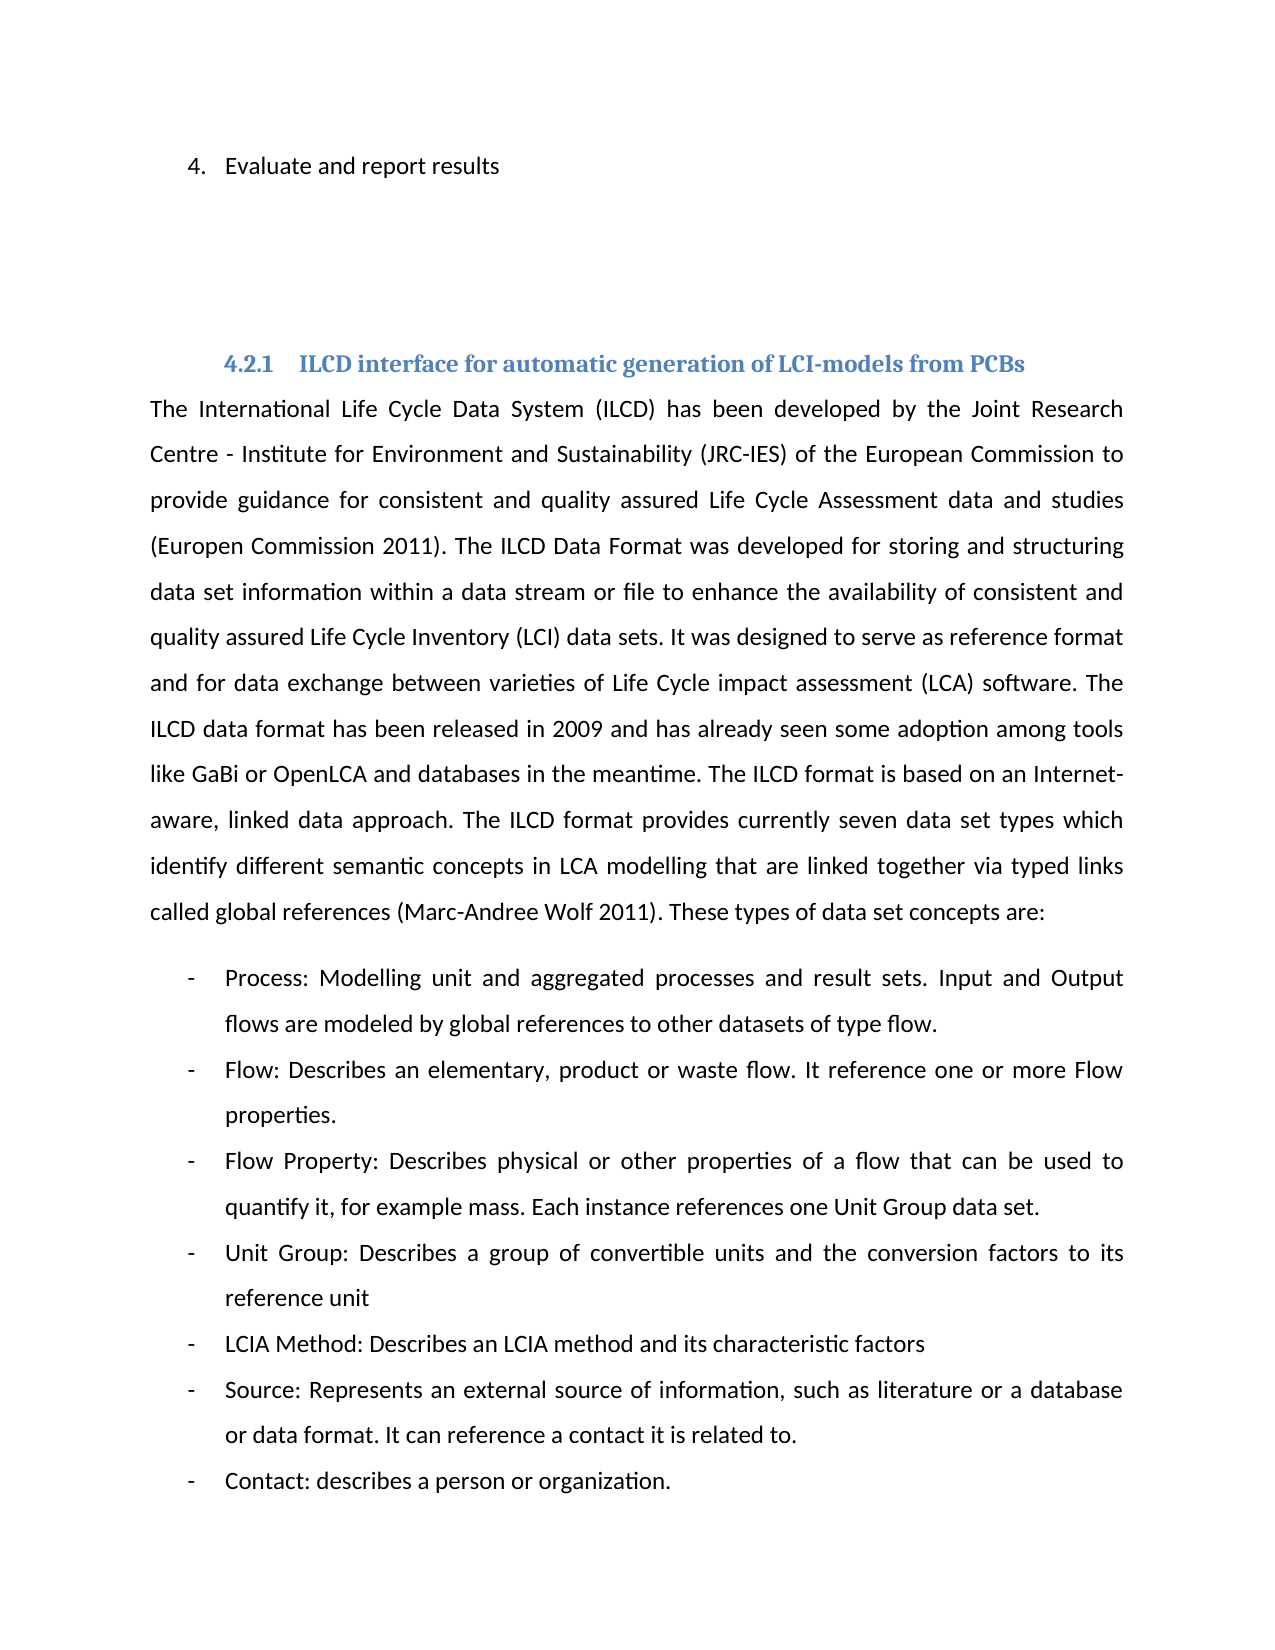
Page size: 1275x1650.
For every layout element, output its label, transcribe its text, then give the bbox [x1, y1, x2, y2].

list Flow Property: Describes physical or other properties of a flow that can be used to quantify it, for example mass. Each instance references one Unit Group data set. [187, 1145, 1125, 1222]
text The International Life Cycle Data System (ILCD) has been developed by the Joint Research Centre - Institute for Environment and Sustainability (JRC-IES) of the European Commission to provide guidance for consistent and quality assured Life Cycle Assessment data and studies . The ILCD Data Format was developed for storing and structuring data set information within a data stream or file to enhance the availability of consistent and quality assured Life Cycle Inventory (LCI) data sets. It was designed to serve as reference format and for data exchange between varieties of Life Cycle impact assessment (LCA) software. The ILCD data format has been released in 2009 and has already seen some adoption among tools like GaBi or OpenLCA and databases in the meantime. The ILCD format is based on an Internet-aware, linked data approach. The ILCD format provides currently seven data set types which identify different semantic concepts in LCA modelling that are linked together via typed links called global references . These types of data set concepts are: [150, 393, 1125, 926]
subtitle ILCD interface for automatic generation of LCI-models from PCBs [224, 350, 1125, 378]
list Process: Modelling unit and aggregated processes and result sets. Input and Output flows are modeled by global references to other datasets of type flow. [187, 962, 1125, 1039]
list Source: Represents an external source of information, such as literature or a database or data format. It can reference a contact it is related to. [187, 1374, 1125, 1450]
list Unit Group: Describes a group of convertible units and the conversion factors to its reference unit [187, 1237, 1125, 1313]
list Evaluate and report results [187, 150, 1125, 181]
list Contact: describes a person or organization. [187, 1465, 1125, 1496]
list LCIA Method: Describes an LCIA method and its characteristic factors [187, 1328, 1125, 1359]
list Flow: Describes an elementary, product or waste flow. It reference one or more Flow properties. [187, 1054, 1125, 1130]
